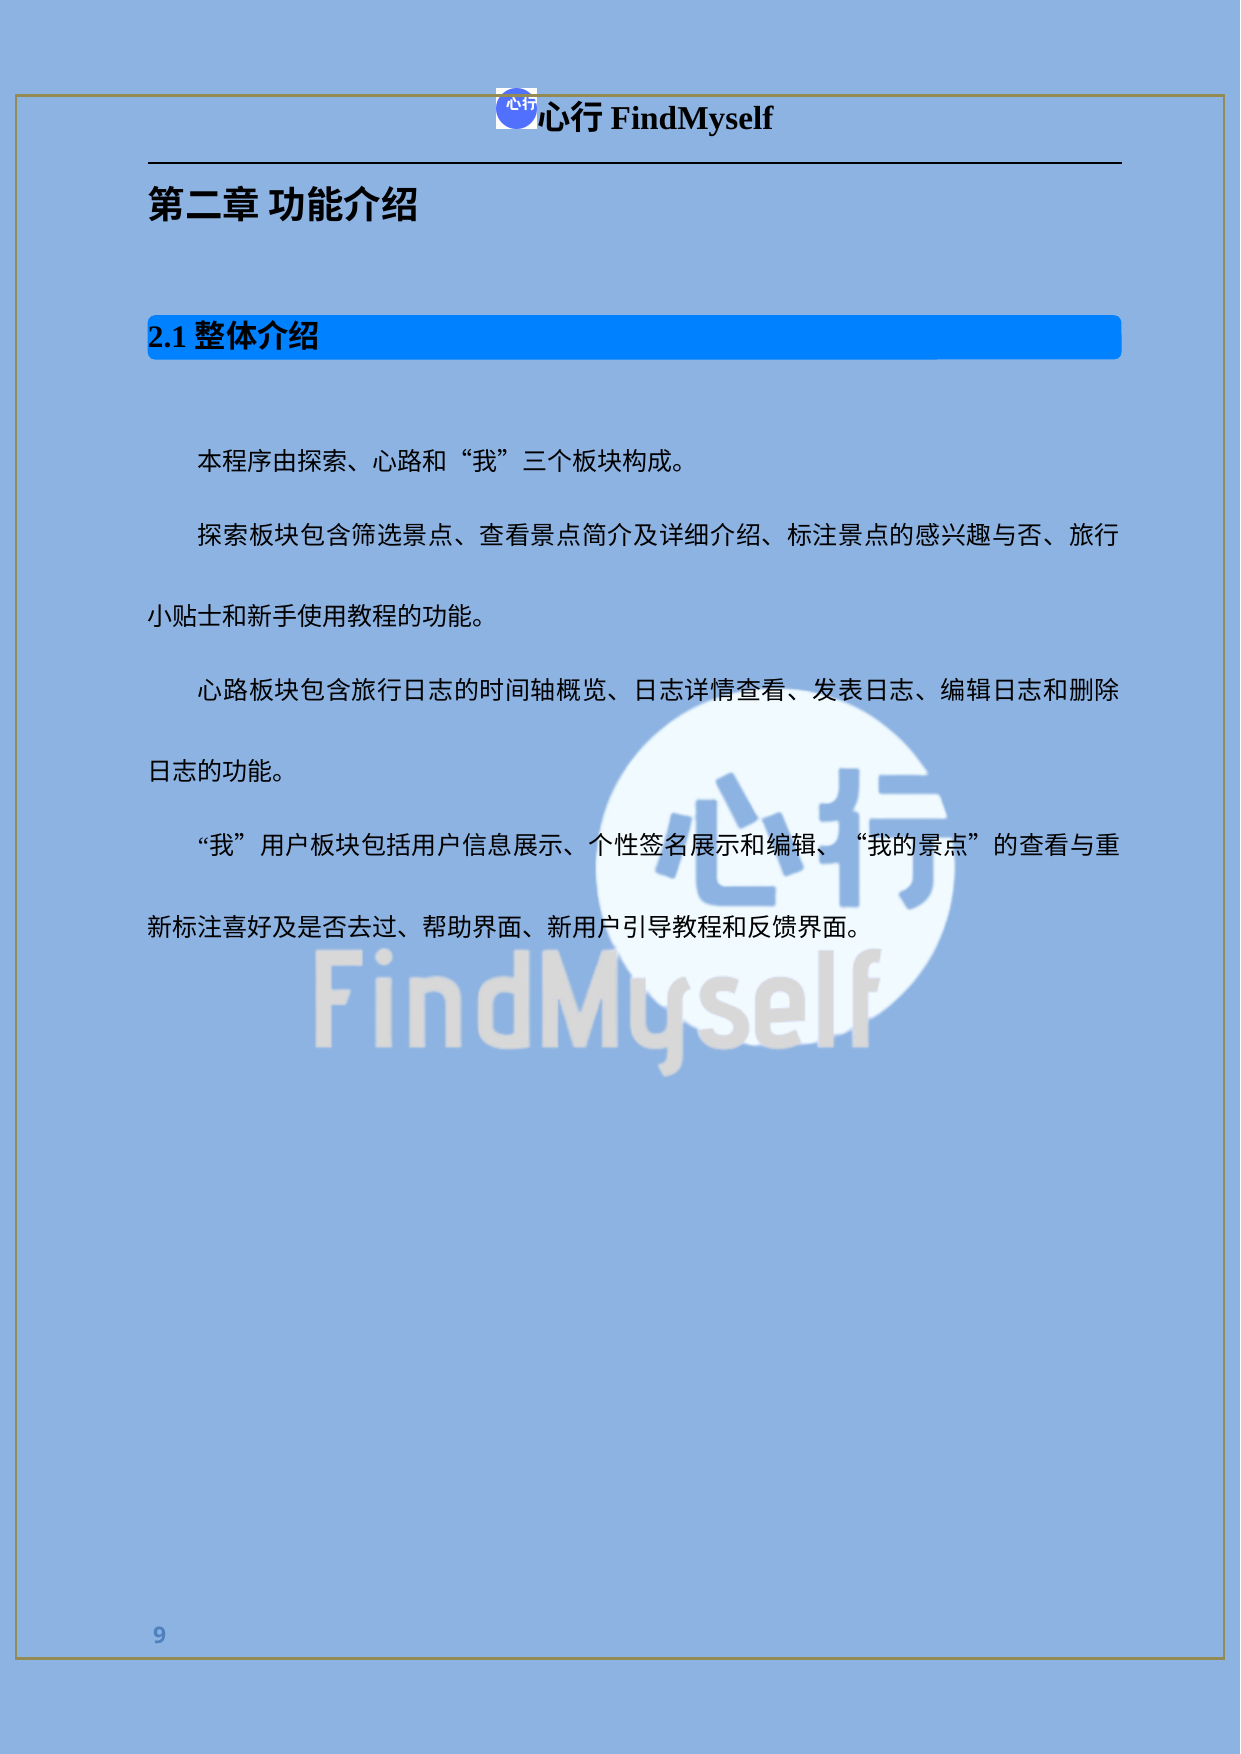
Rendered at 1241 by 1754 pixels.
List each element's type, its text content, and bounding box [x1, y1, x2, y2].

text 第二章 功能介绍 [148, 170, 1122, 235]
text 心路板块包含旅行日志的时间轴概览、日志详情查看、发表日志、编辑日志和删除日志的功能。 [148, 656, 1122, 802]
picture [496, 88, 537, 94]
text 探索板块包含筛选景点、查看景点简介及详细介绍、标注景点的感兴趣与否、旅行小贴士和新手使用教程的功能。 [148, 501, 1122, 647]
text 本程序由探索、心路和“我”三个板块构成。 [148, 427, 1122, 492]
picture [496, 97, 537, 129]
text “我”用户板块包括用户信息展示、个性签名展示和编辑、“我的景点”的查看与重新标注喜好及是否去过、帮助界面、新用户引导教程和反馈界面。 [148, 811, 1122, 958]
text 2.1 整体介绍 [148, 302, 1122, 367]
